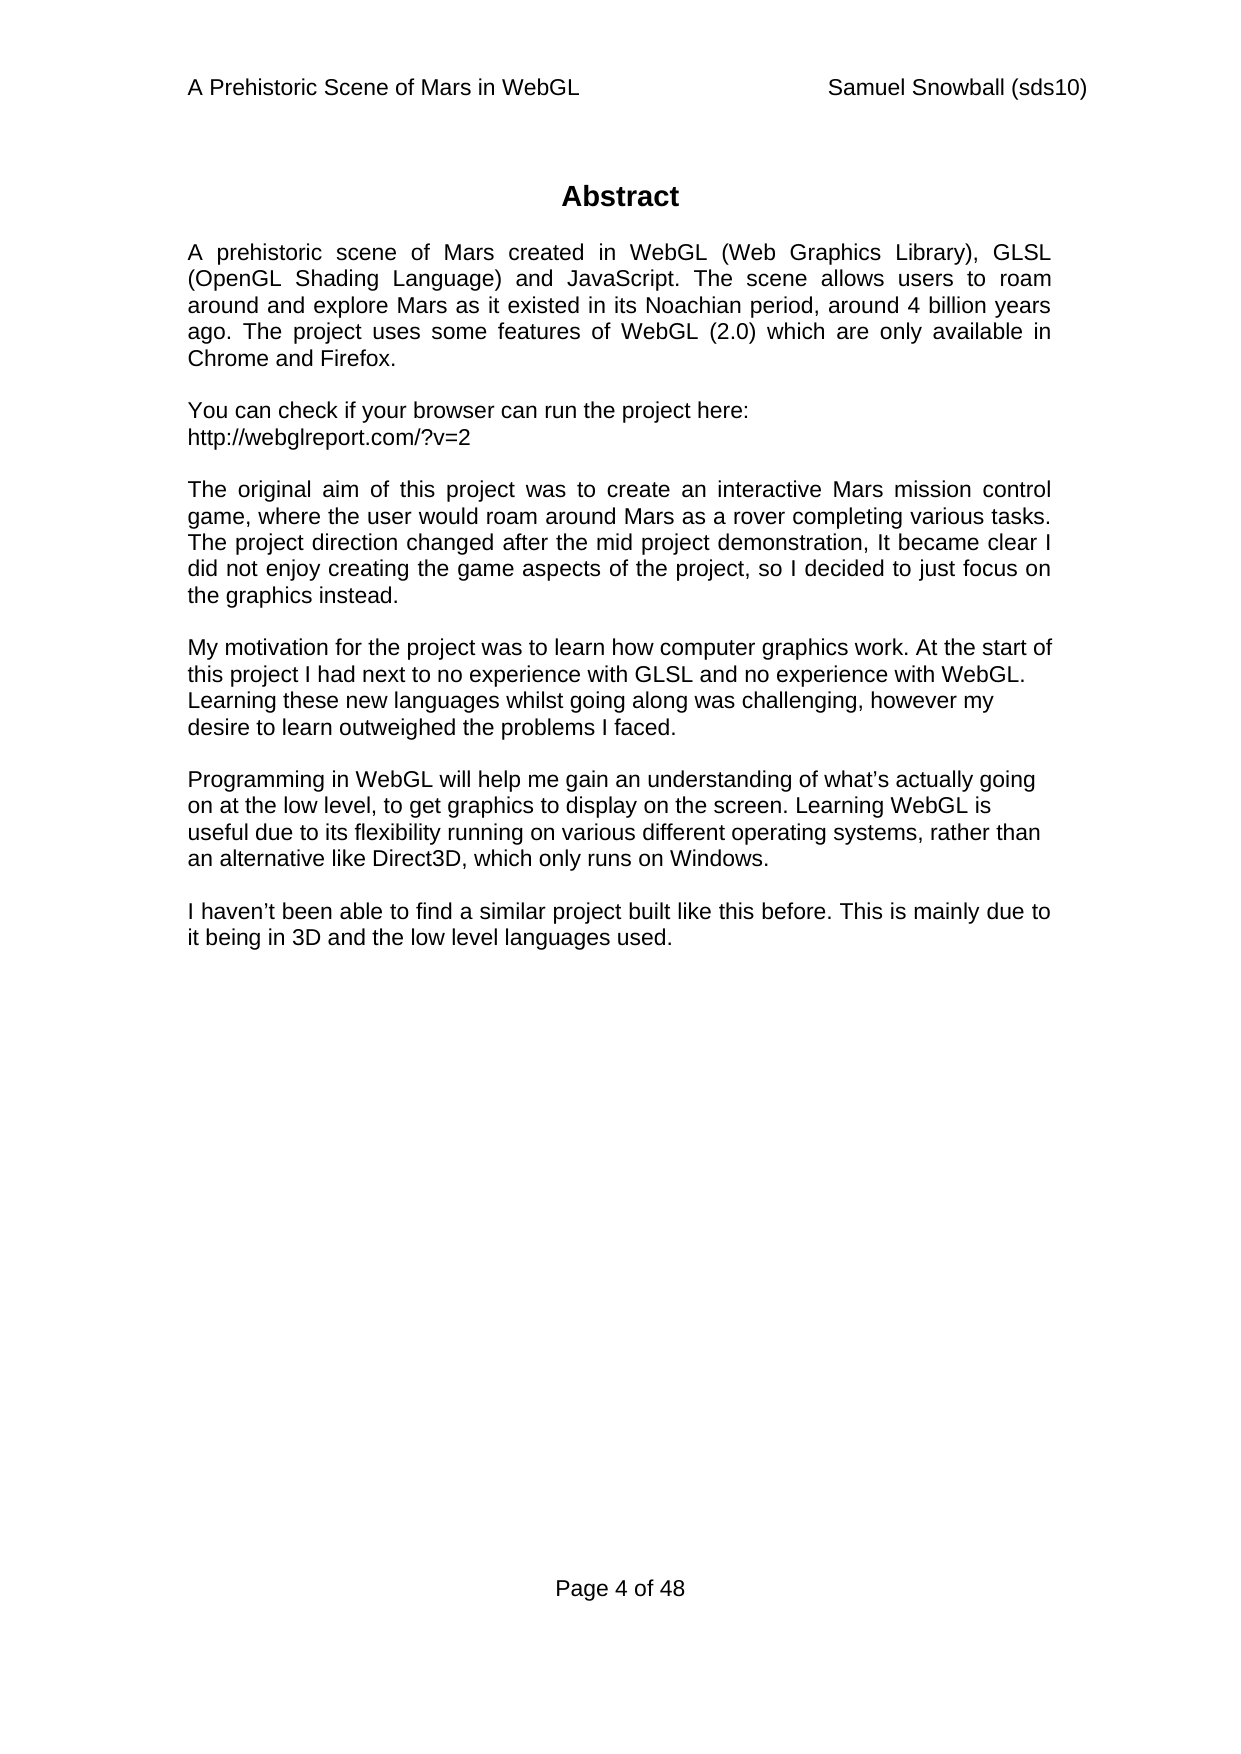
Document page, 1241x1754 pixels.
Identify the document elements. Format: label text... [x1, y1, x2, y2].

text Abstract [187, 179, 1053, 213]
text You can check if your browser can run the project here: [187, 397, 1053, 423]
text The original aim of this project was to create an interactive Mars mission control game, where the user would roam around Mars as a rover completing various tasks. The project direction changed after the mid project demonstration, It became clear I did not enjoy creating the game aspects of the project, so I decided to just focus on the graphics instead. [187, 476, 1053, 608]
text I haven’t been able to find a similar project built like this before. This is mainly due to it being in 3D and the low level languages used. [187, 898, 1053, 951]
text Programming in WebGL will help me gain an understanding of what’s actually going on at the low level, to get graphics to display on the screen. Learning WebGL is useful due to its flexibility running on various different operating systems, rather than an alternative like Direct3D, which only runs on Windows. [187, 766, 1053, 872]
text http://webglreport.com/?v=2 [187, 423, 1053, 450]
text A prehistoric scene of Mars created in WebGL (Web Graphics Library), GLSL (OpenGL Shading Language) and JavaScript. The scene allows users to roam around and explore Mars as it existed in its Noachian period, around 4 billion years ago. The project uses some features of WebGL (2.0) which are only available in Chrome and Firefox. [187, 239, 1053, 371]
text My motivation for the project was to learn how computer graphics work. At the start of this project I had next to no experience with GLSL and no experience with WebGL. Learning these new languages whilst going along was challenging, however my desire to learn outweighed the problems I faced. [187, 634, 1053, 740]
